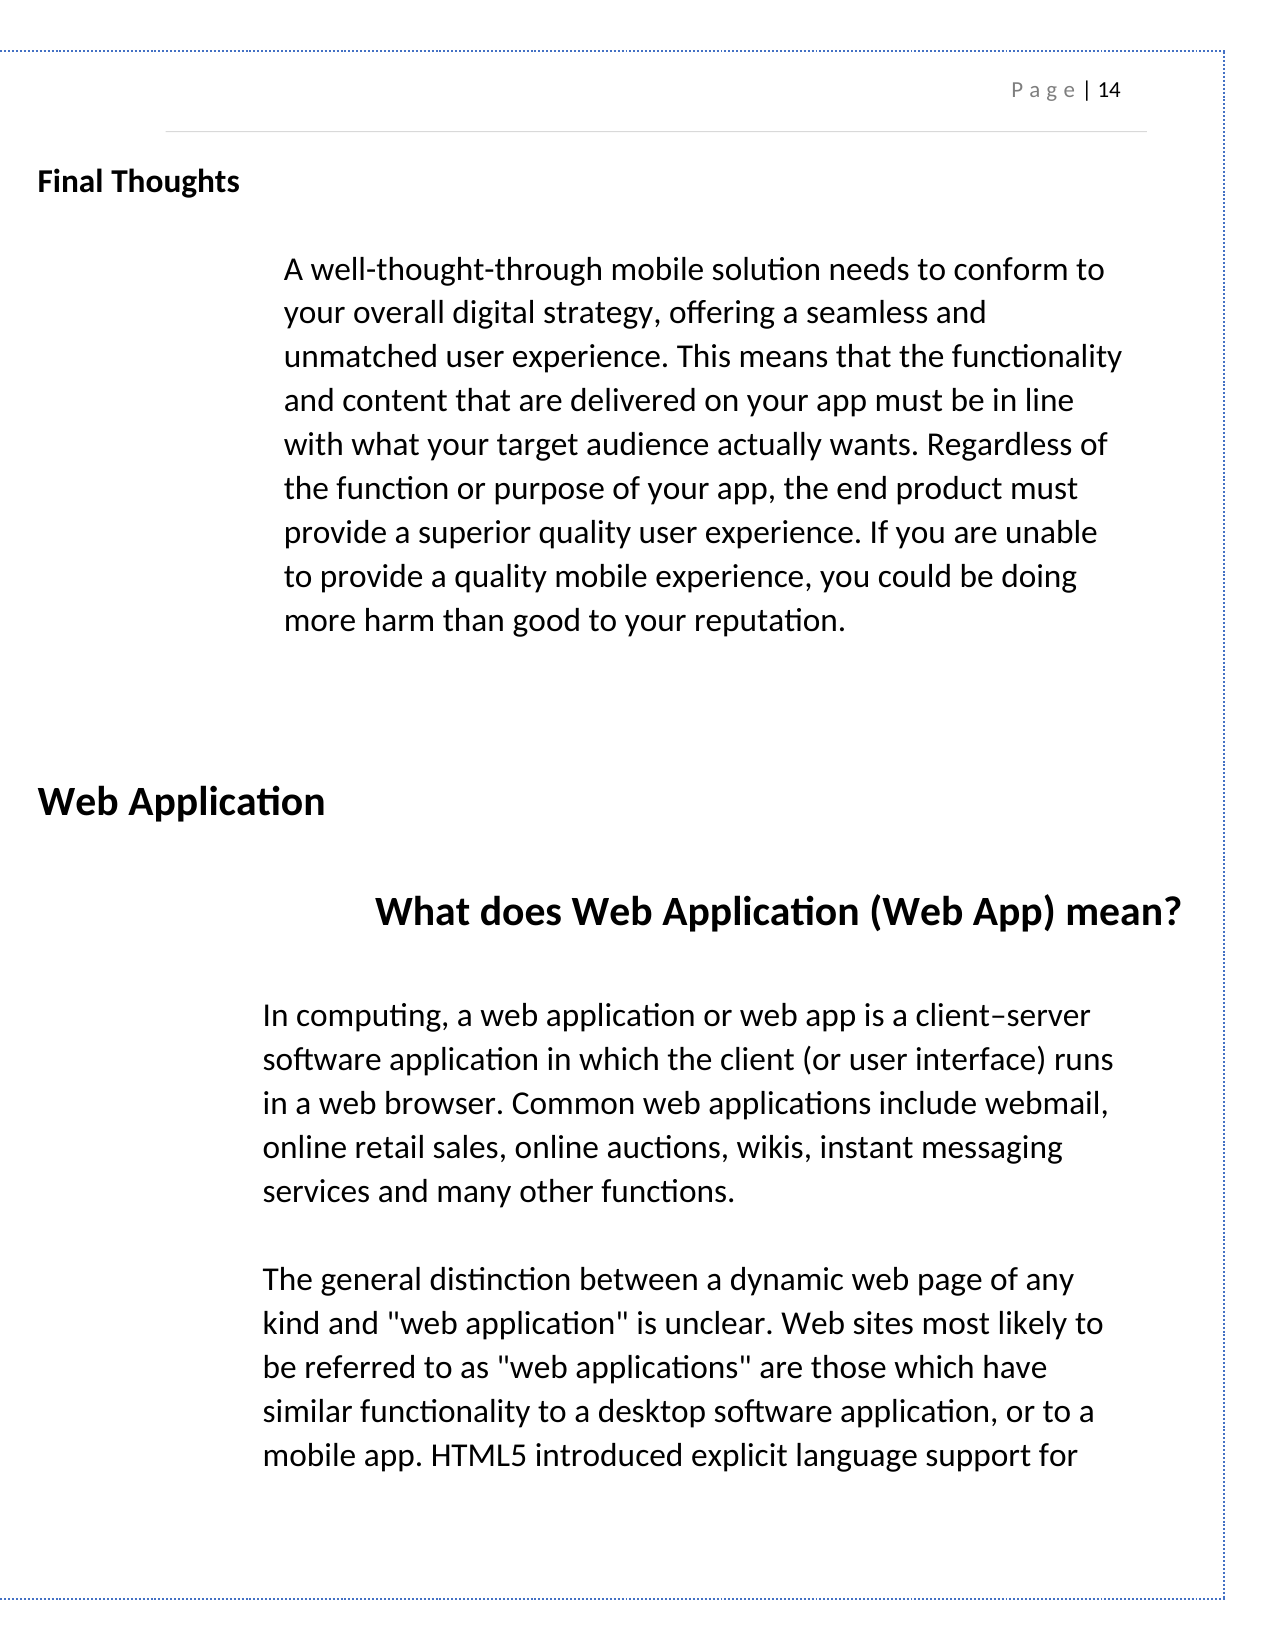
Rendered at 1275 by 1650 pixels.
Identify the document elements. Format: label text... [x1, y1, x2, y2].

text The general distinction between a dynamic web page of any kind and "web application" is unclear. Web sites most likely to be referred to as "web applications" are those which have similar functionality to a desktop software application, or to a mobile app. HTML5 introduced explicit language support for [262, 1258, 1126, 1474]
subtitle Final Thoughts [0, 160, 1239, 200]
list What does Web Application (Web App) mean? [300, 884, 1239, 935]
text In computing, a web application or web app is a client–server software application in which the client (or user interface) runs in a web browser. Common web applications include webmail, online retail sales, online auctions, wikis, instant messaging services and many other functions. [262, 994, 1118, 1211]
text A well-thought-through mobile solution needs to conform to your overall digital strategy, offering a seamless and unmatched user experience. This means that the functionality and content that are delivered on your app must be in line with what your target audience actually wants. Regardless of the function or purpose of your app, the end product must provide a superior quality user experience. If you are unable to provide a quality mobile experience, you could be doing more harm than good to your reputation. [283, 247, 1125, 640]
subtitle Web Application [0, 775, 1239, 826]
